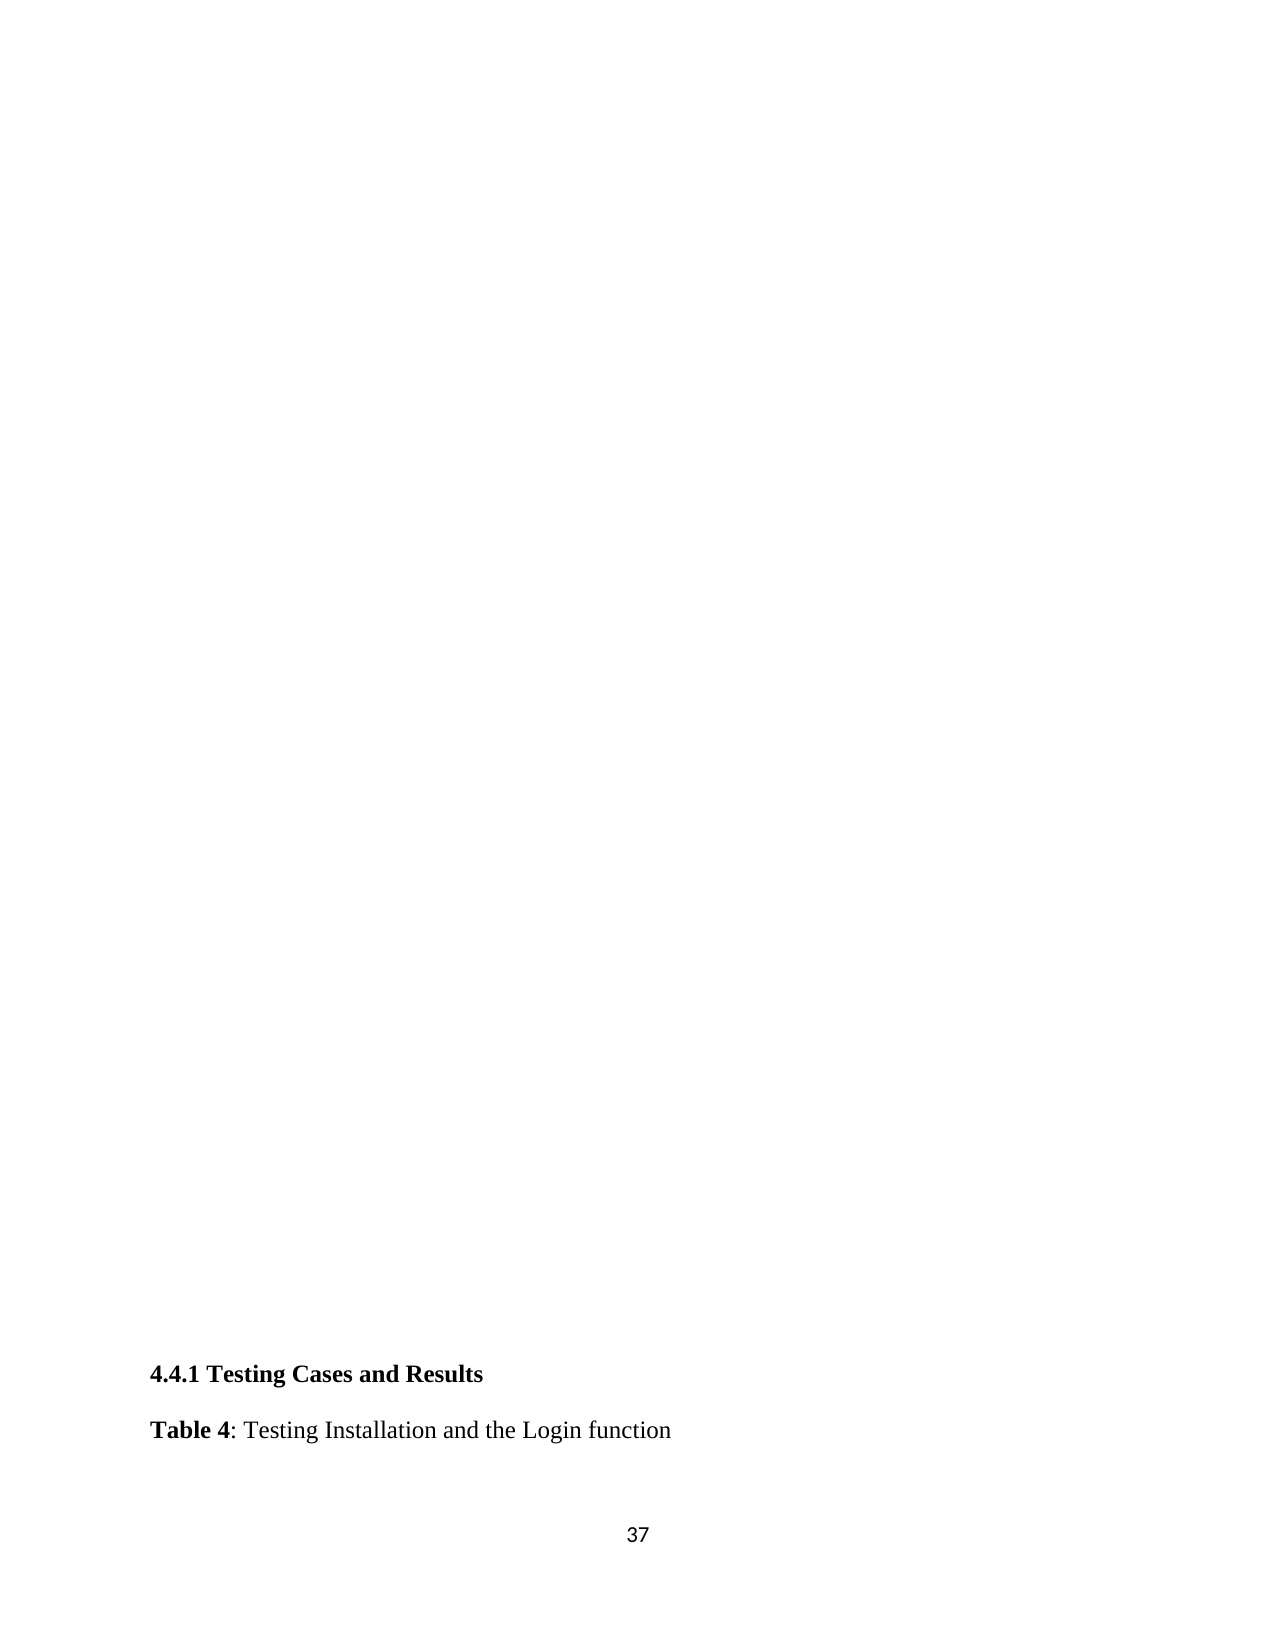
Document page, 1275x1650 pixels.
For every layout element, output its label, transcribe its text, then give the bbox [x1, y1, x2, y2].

subtitle 4.4.1 Testing Cases and Results [150, 1359, 1125, 1388]
text Table 4: Testing Installation and the Login function [150, 1415, 1125, 1444]
